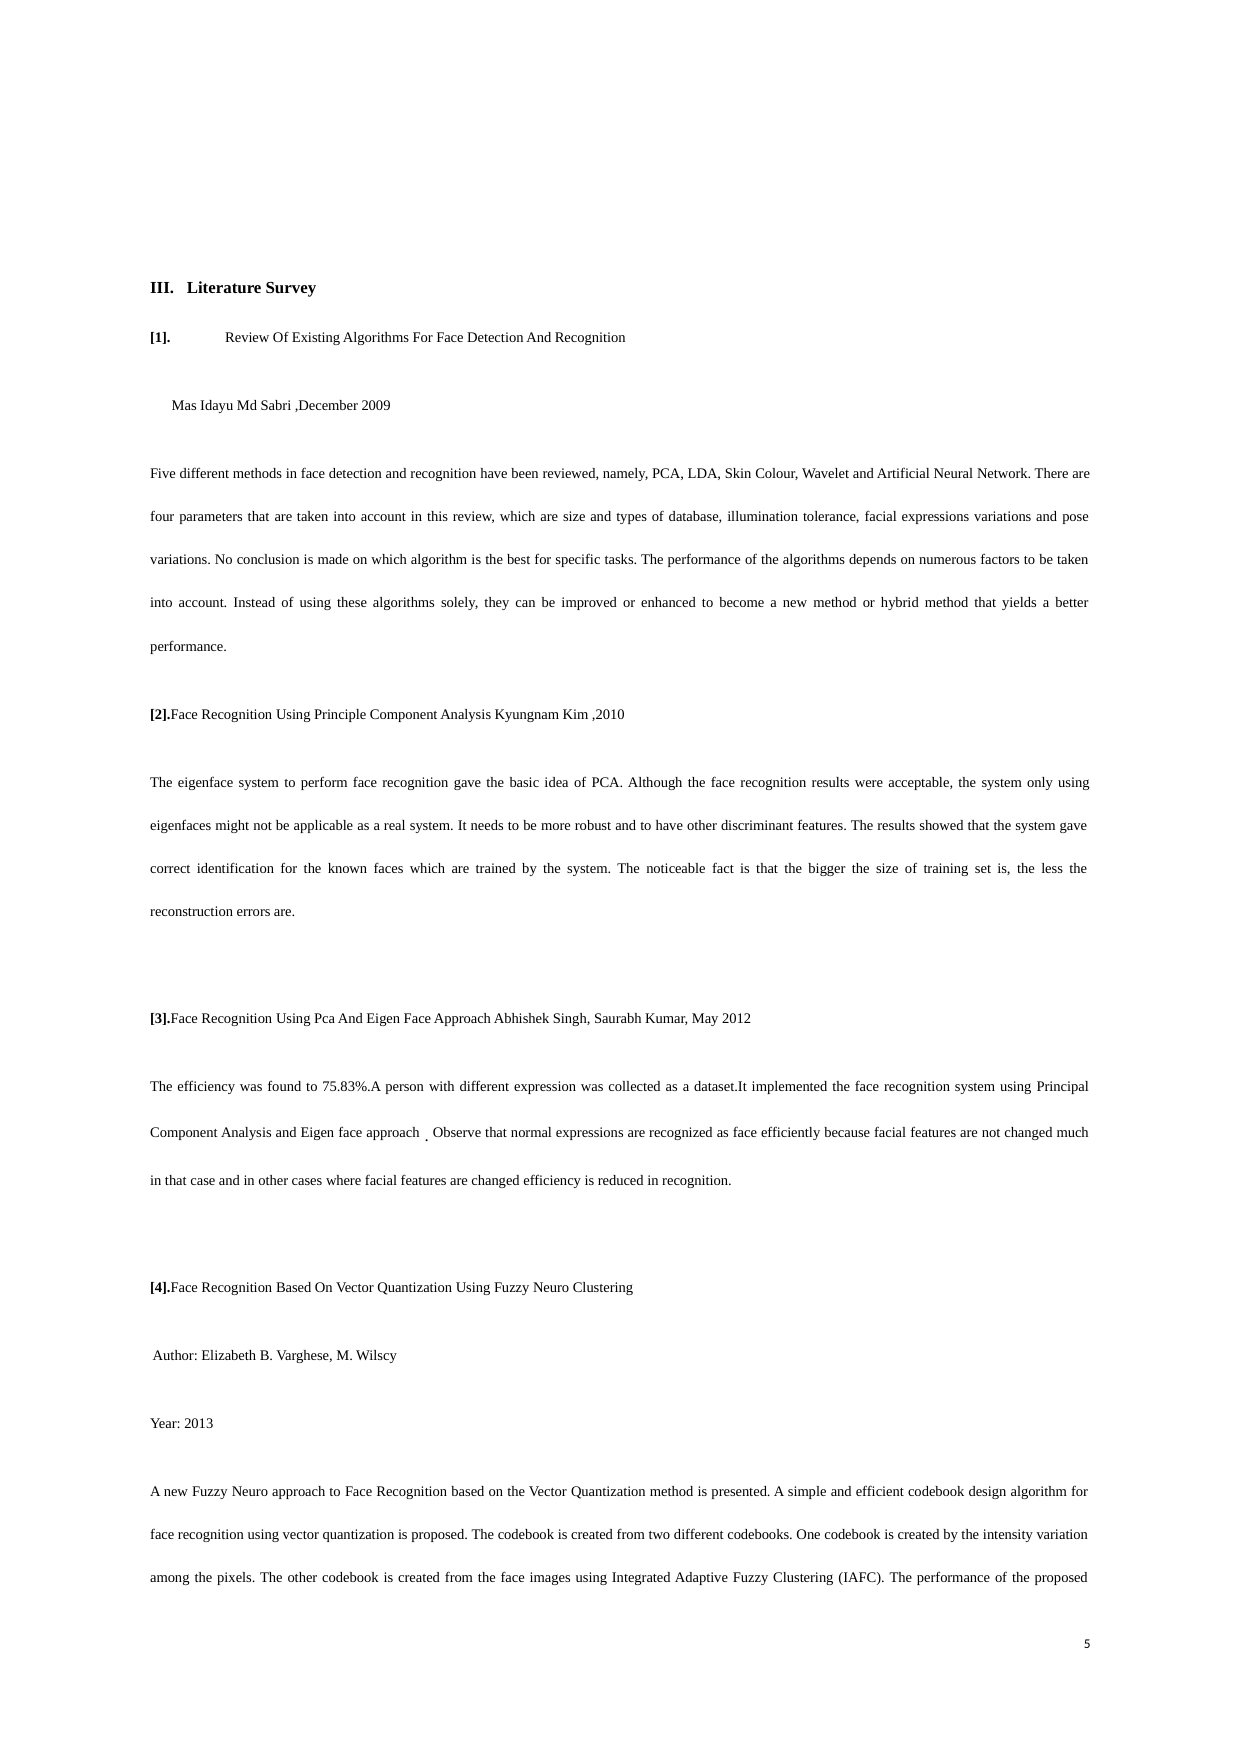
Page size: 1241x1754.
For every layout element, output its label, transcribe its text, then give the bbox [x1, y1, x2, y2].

text Author: Elizabeth B. Varghese, M. Wilscy [150, 1335, 1090, 1363]
text The eigenface system to perform face recognition gave the basic idea of PCA. Although the face recognition results were acceptable, the system only using eigenfaces might not be applicable as a real system. It needs to be more robust and to have other discriminant features. The results showed that the system gave correct identification for the known faces which are trained by the system. The noticeable fact is that the bigger the size of training set is, the less the reconstruction errors are. [150, 762, 1090, 920]
text [3].Face Recognition Using Pca And Eigen Face Approach Abhishek Singh, Saurabh Kumar, May 2012 [150, 998, 1090, 1027]
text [150, 1471, 1090, 1586]
text [2].Face Recognition Using Principle Component Analysis Kyungnam Kim ,2010 [150, 693, 1090, 722]
text The efficiency was found to 75.83%.A person with different expression was collected as a dataset.It implemented the face recognition system using Principal Component Analysis and Eigen face approach . Observe that normal expressions are recognized as face efficiently because facial features are not changed much in that case and in other cases where facial features are changed efficiency is reduced in recognition. [150, 1066, 1090, 1188]
text Mas Idayu Md Sabri ,December 2009 [150, 385, 1090, 413]
text [1]. Review Of Existing Algorithms For Face Detection And Recognition [150, 317, 1090, 345]
text Year: 2013 [150, 1403, 1090, 1432]
text [4].Face Recognition Based On Vector Quantization Using Fuzzy Neuro Clustering [150, 1267, 1090, 1295]
text Five different methods in face detection and recognition have been reviewed, namely, PCA, LDA, Skin Colour, Wavelet and Artificial Neural Network. There are four parameters that are taken into account in this review, which are size and types of database, illumination tolerance, facial expressions variations and pose variations. No conclusion is made on which algorithm is the best for specific tasks. The performance of the algorithms depends on numerous factors to be taken into account. Instead of using these algorithms solely, they can be improved or enhanced to become a new method or hybrid method that yields a better performance. [150, 453, 1090, 654]
text III. Literature Survey [150, 264, 1090, 297]
